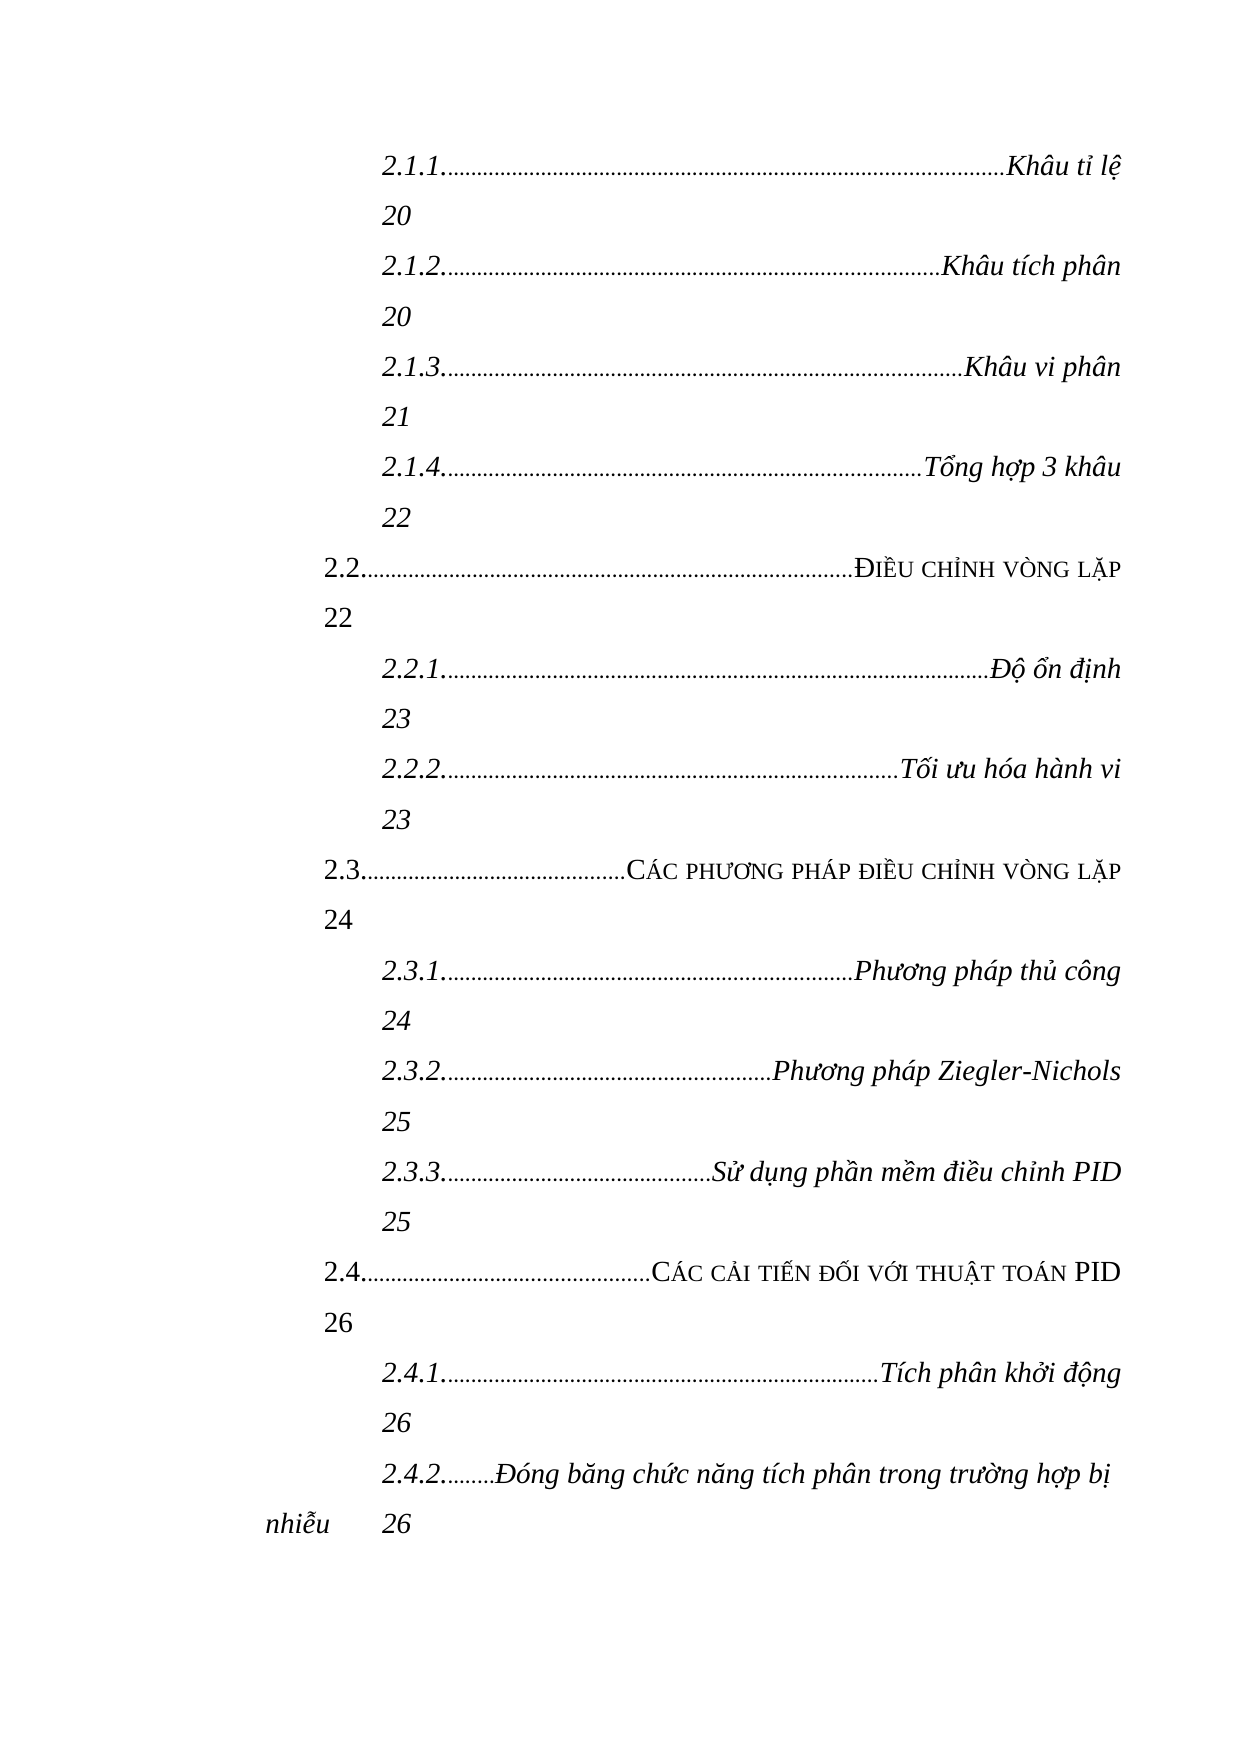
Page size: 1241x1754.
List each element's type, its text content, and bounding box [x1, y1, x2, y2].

text 2.1.3. Khâu vi phân 21 [265, 349, 1122, 433]
text 2.3.1. Phương pháp thủ công 24 [265, 953, 1122, 1037]
text 2.3.2. Phương pháp Ziegler-Nichols 25 [265, 1053, 1122, 1137]
text 2.2.2. Tối ưu hóa hành vi 23 [265, 751, 1122, 835]
text 2.3. Các phương pháp điều chỉnh vòng lặp 24 [236, 852, 1122, 936]
text 2.4.1. Tích phân khởi động 26 [265, 1355, 1122, 1439]
text 2.3.3. Sử dụng phần mềm điều chỉnh PID 25 [265, 1154, 1122, 1238]
text 2.4. Các cải tiến đối với thuật toán PID 26 [236, 1254, 1122, 1338]
text 2.1.2. Khâu tích phân 20 [265, 248, 1122, 332]
text 2.2.1. Độ ổn định 23 [265, 651, 1122, 735]
text 2.1.1. Khâu tỉ lệ 20 [265, 148, 1122, 232]
text 2.2. Điều chỉnh vòng lặp 22 [236, 550, 1122, 634]
text 2.1.4. Tổng hợp 3 khâu 22 [265, 449, 1122, 533]
text 2.4.2. Đóng băng chức năng tích phân trong trường hợp bị nhiễu 26 [265, 1456, 1122, 1540]
